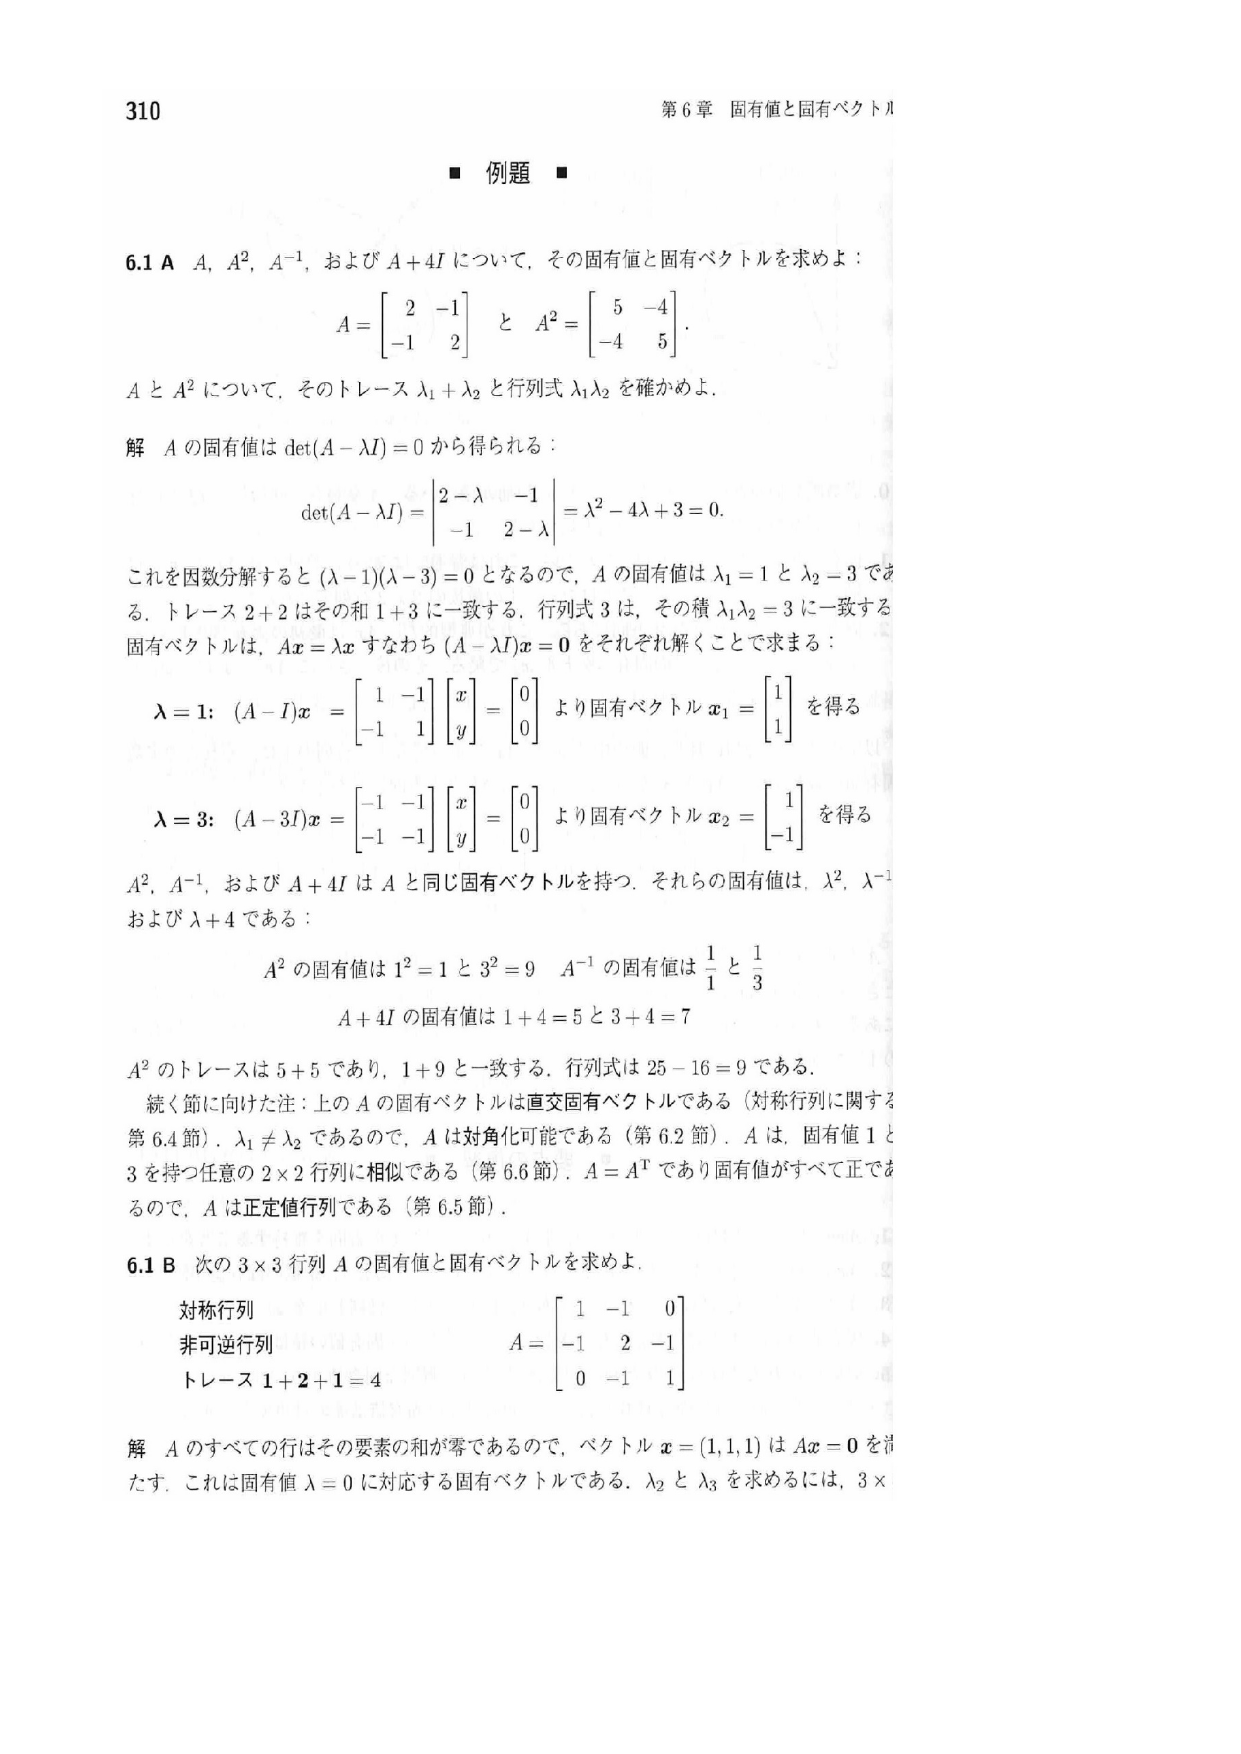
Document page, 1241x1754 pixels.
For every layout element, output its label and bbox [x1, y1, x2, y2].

picture [75, 89, 901, 1501]
